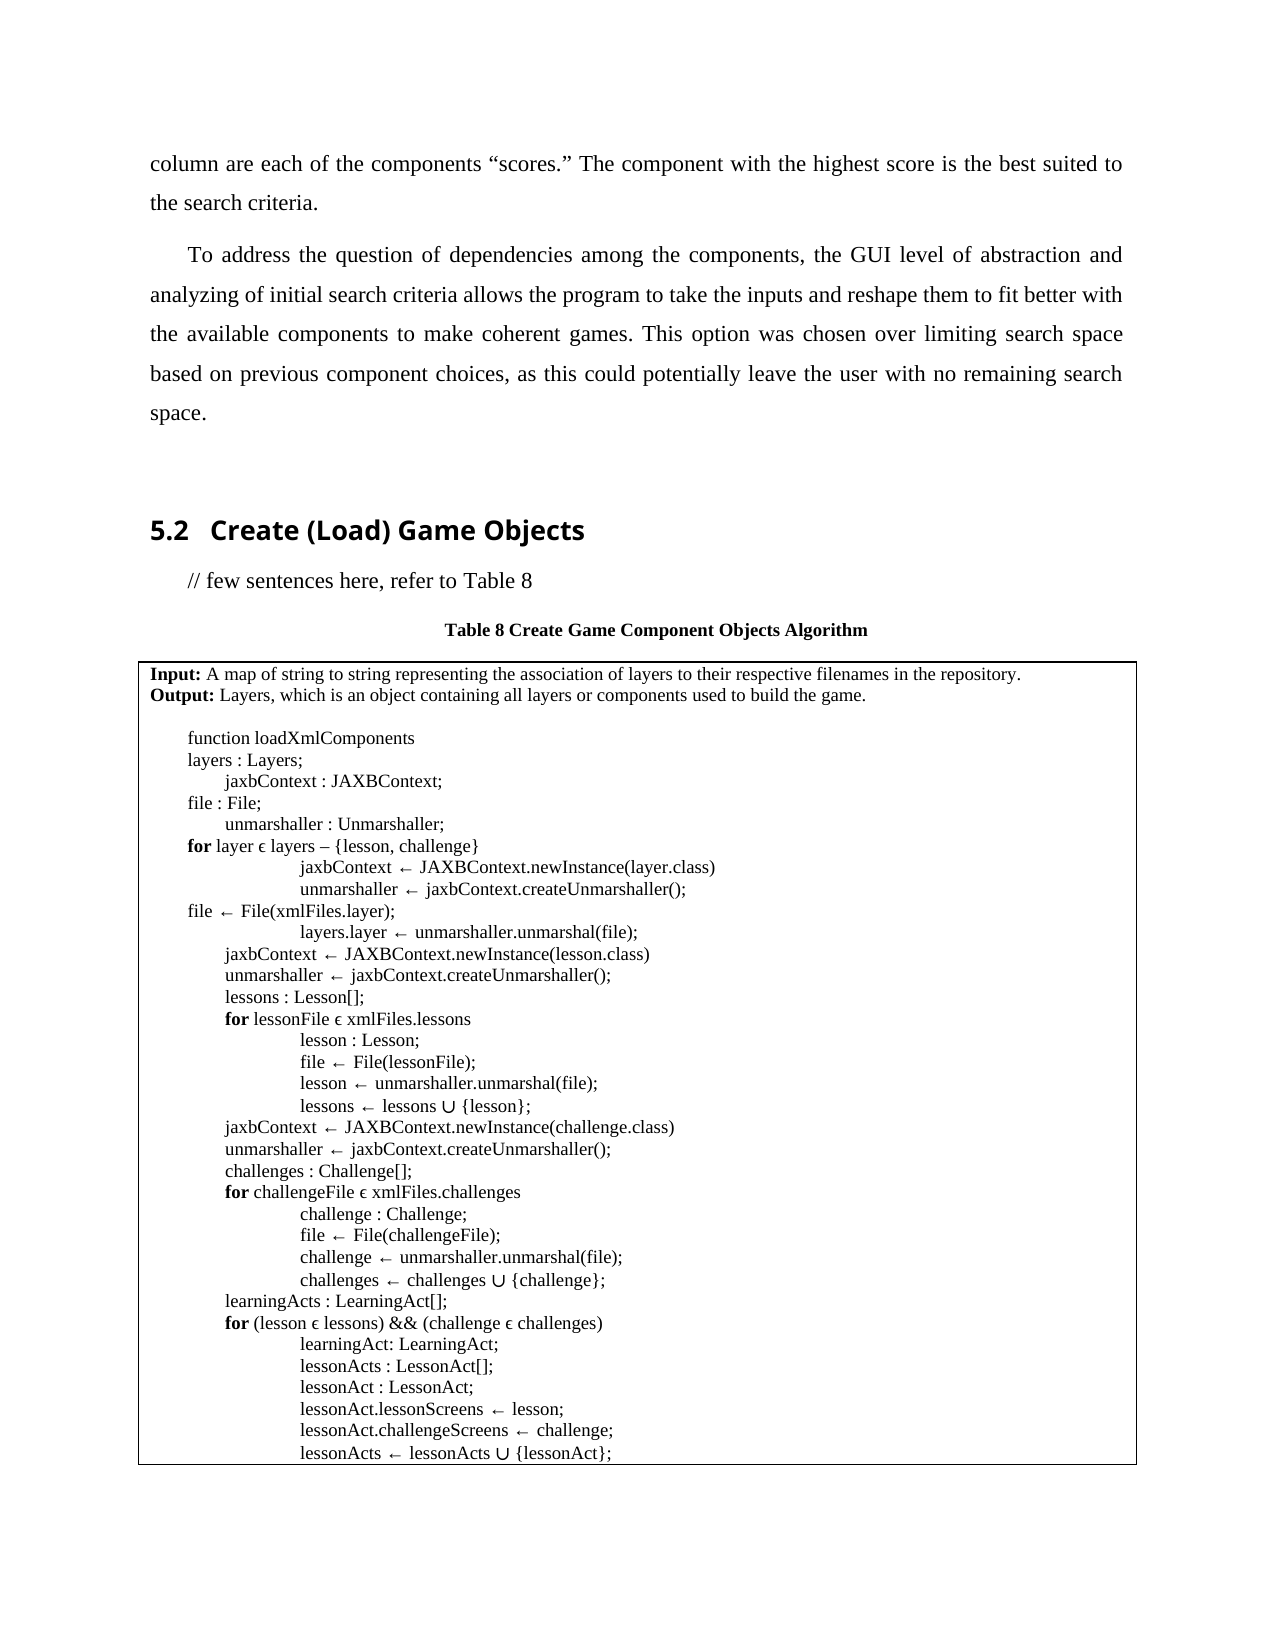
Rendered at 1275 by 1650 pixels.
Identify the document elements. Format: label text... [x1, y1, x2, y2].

text Table 8 Create Game Component Objects Algorithm [150, 619, 1125, 641]
subtitle Create (Load) Game Objects [150, 512, 1125, 548]
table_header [139, 663, 1136, 1464]
text // few sentences here, refer to Table 8 [150, 567, 1125, 593]
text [150, 150, 1125, 216]
text To address the question of dependencies among the components, the GUI level of abstraction and analyzing of initial search criteria allows the program to take the inputs and reshape them to fit better with the available components to make coherent games. This option was chosen over limiting search space based on previous component choices, as this could potentially leave the user with no remaining search space. [150, 241, 1125, 426]
